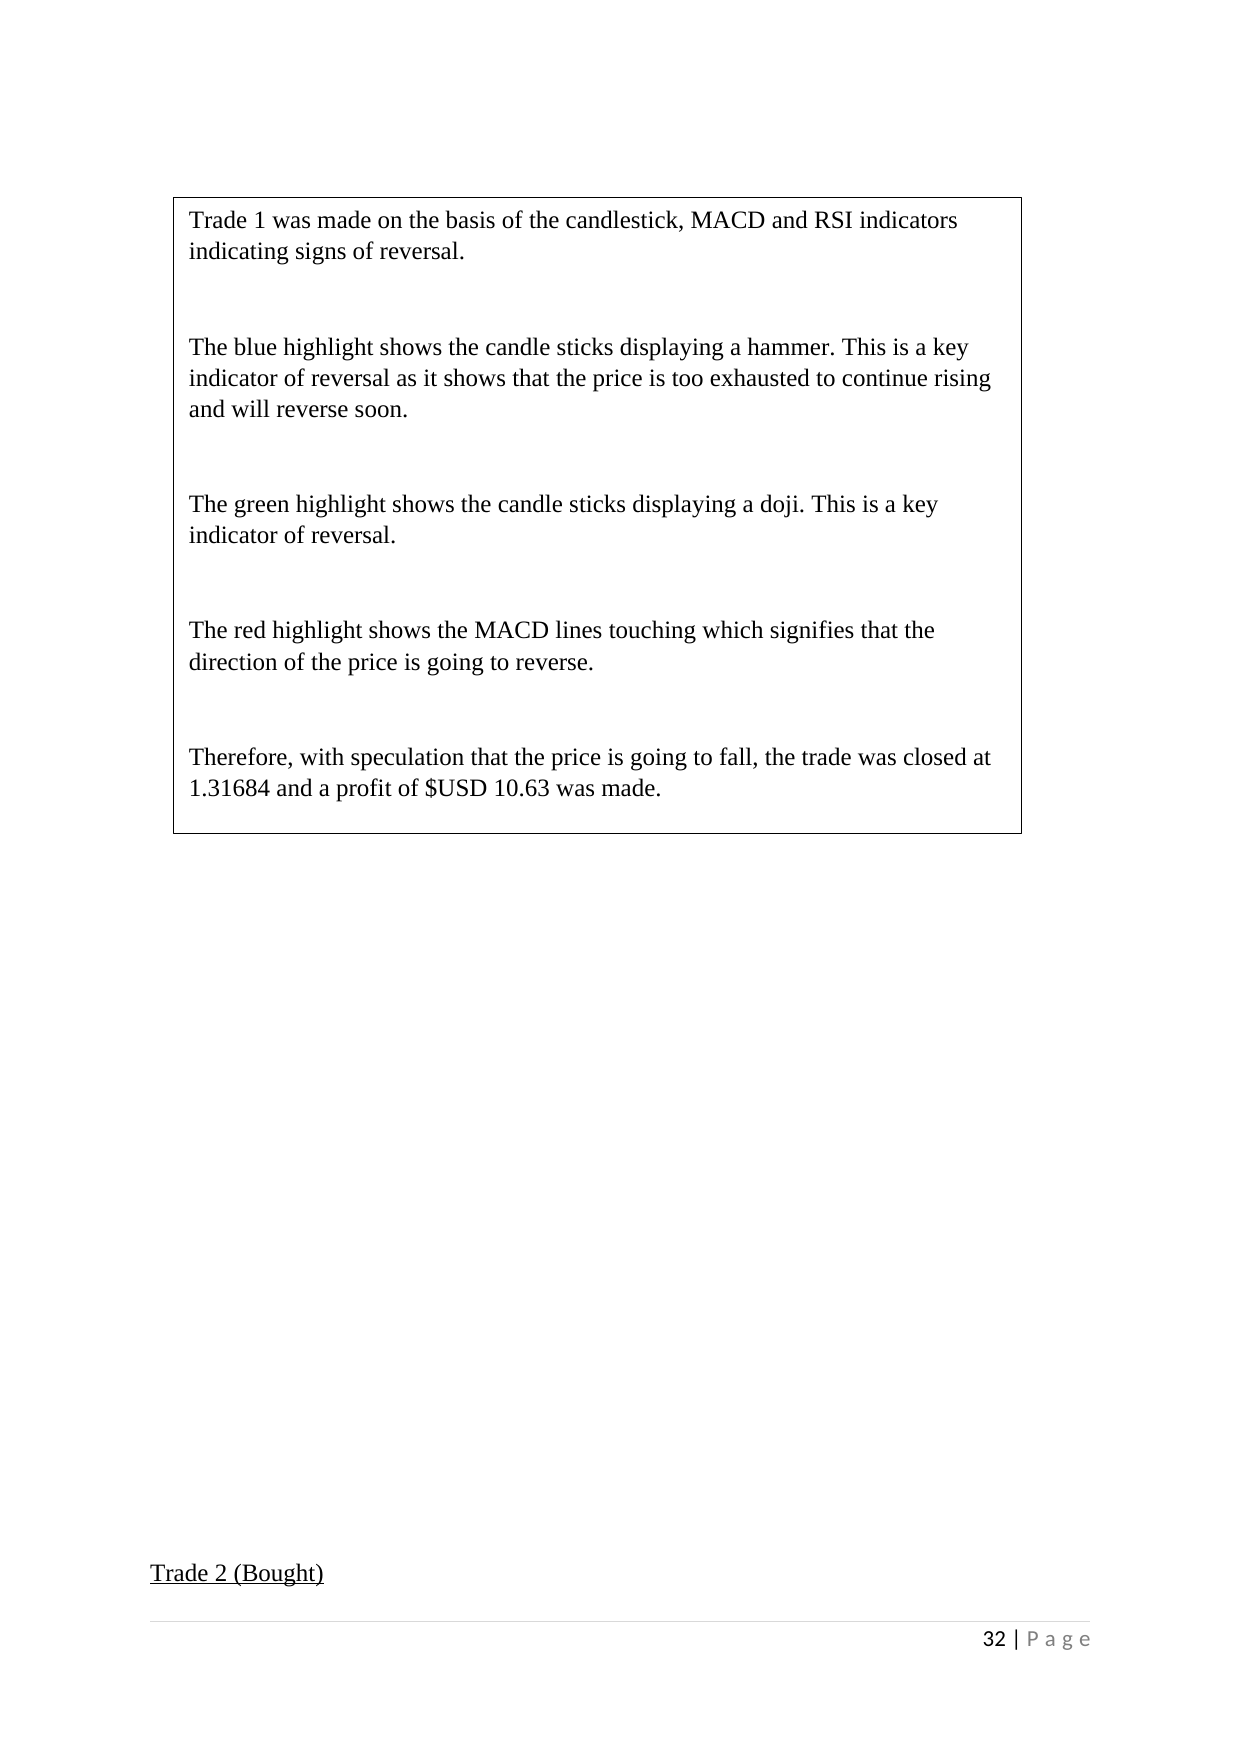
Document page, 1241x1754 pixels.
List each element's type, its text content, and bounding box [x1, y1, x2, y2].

text Trade 2 (Bought) [150, 1558, 1090, 1587]
